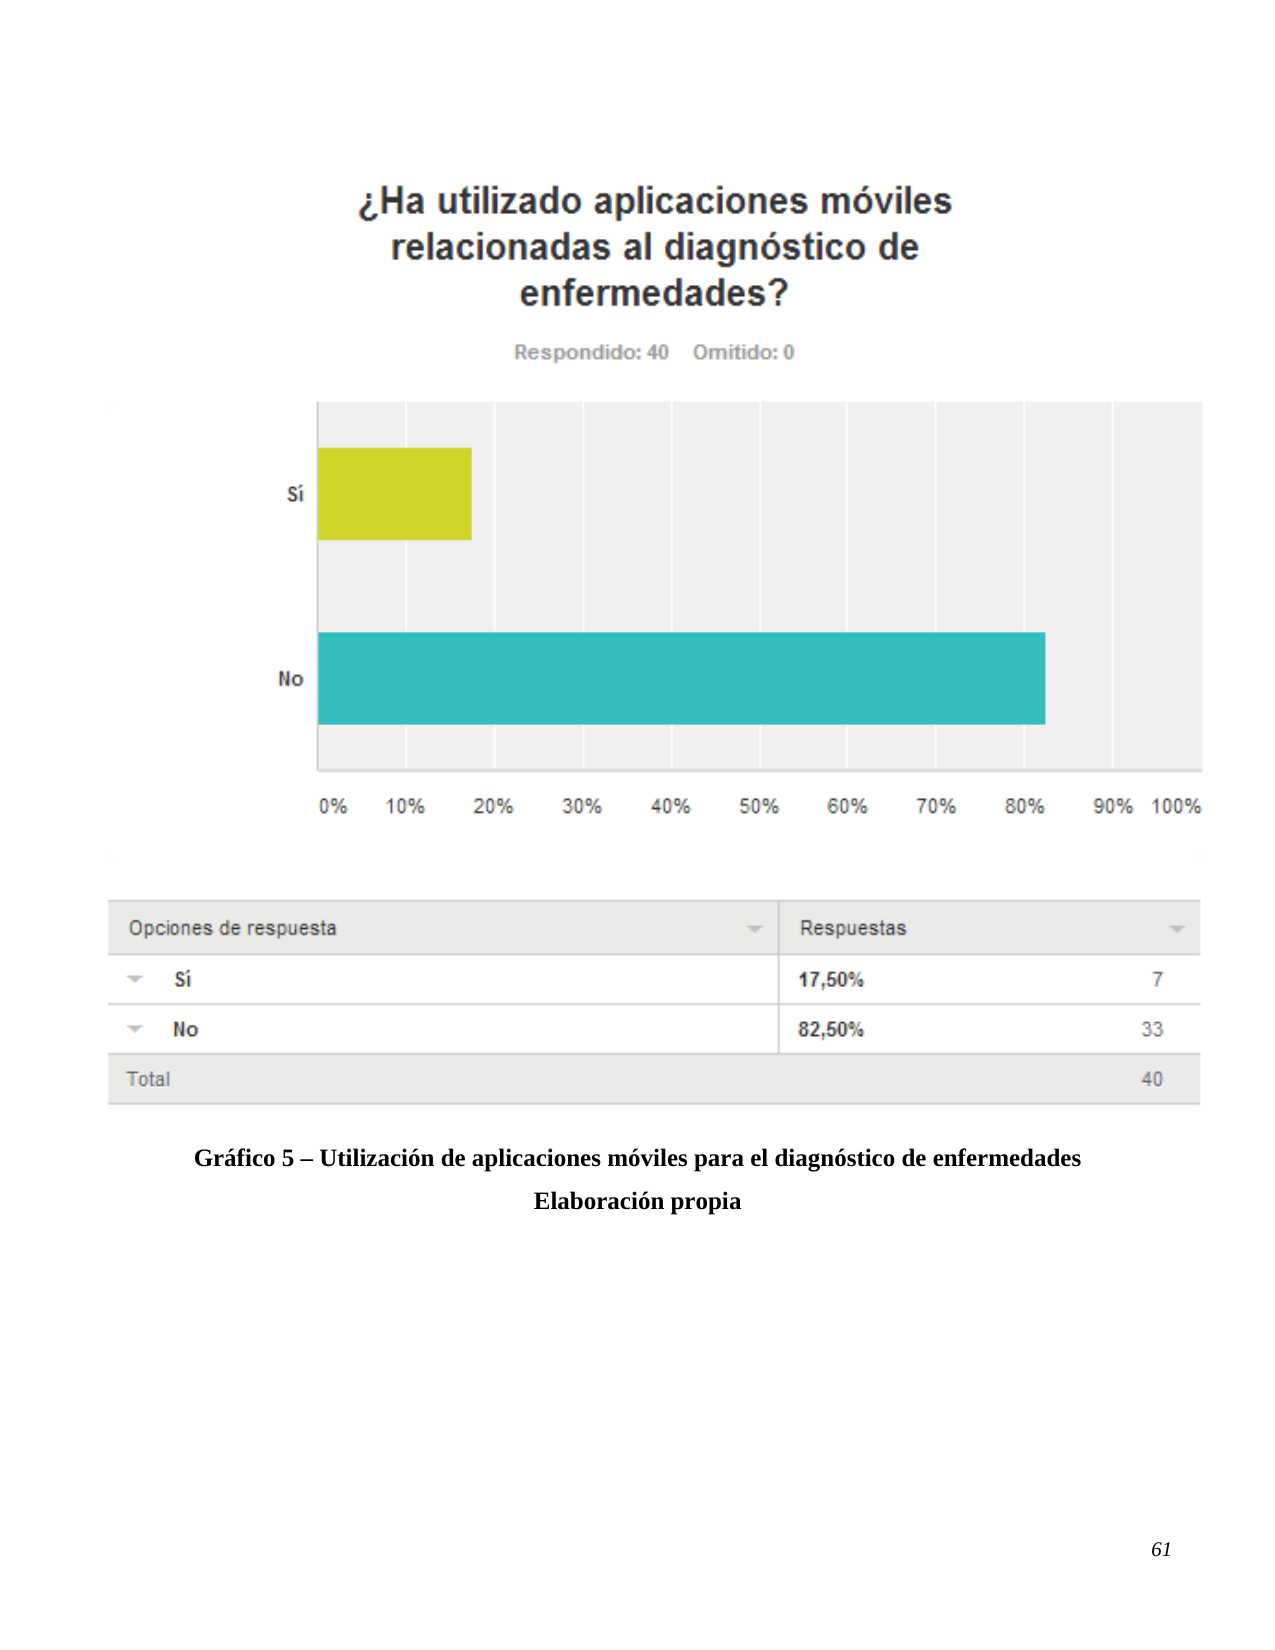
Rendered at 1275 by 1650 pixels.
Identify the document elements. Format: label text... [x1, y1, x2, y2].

text Elaboración propia [103, 1186, 1172, 1215]
picture [103, 143, 1245, 1118]
